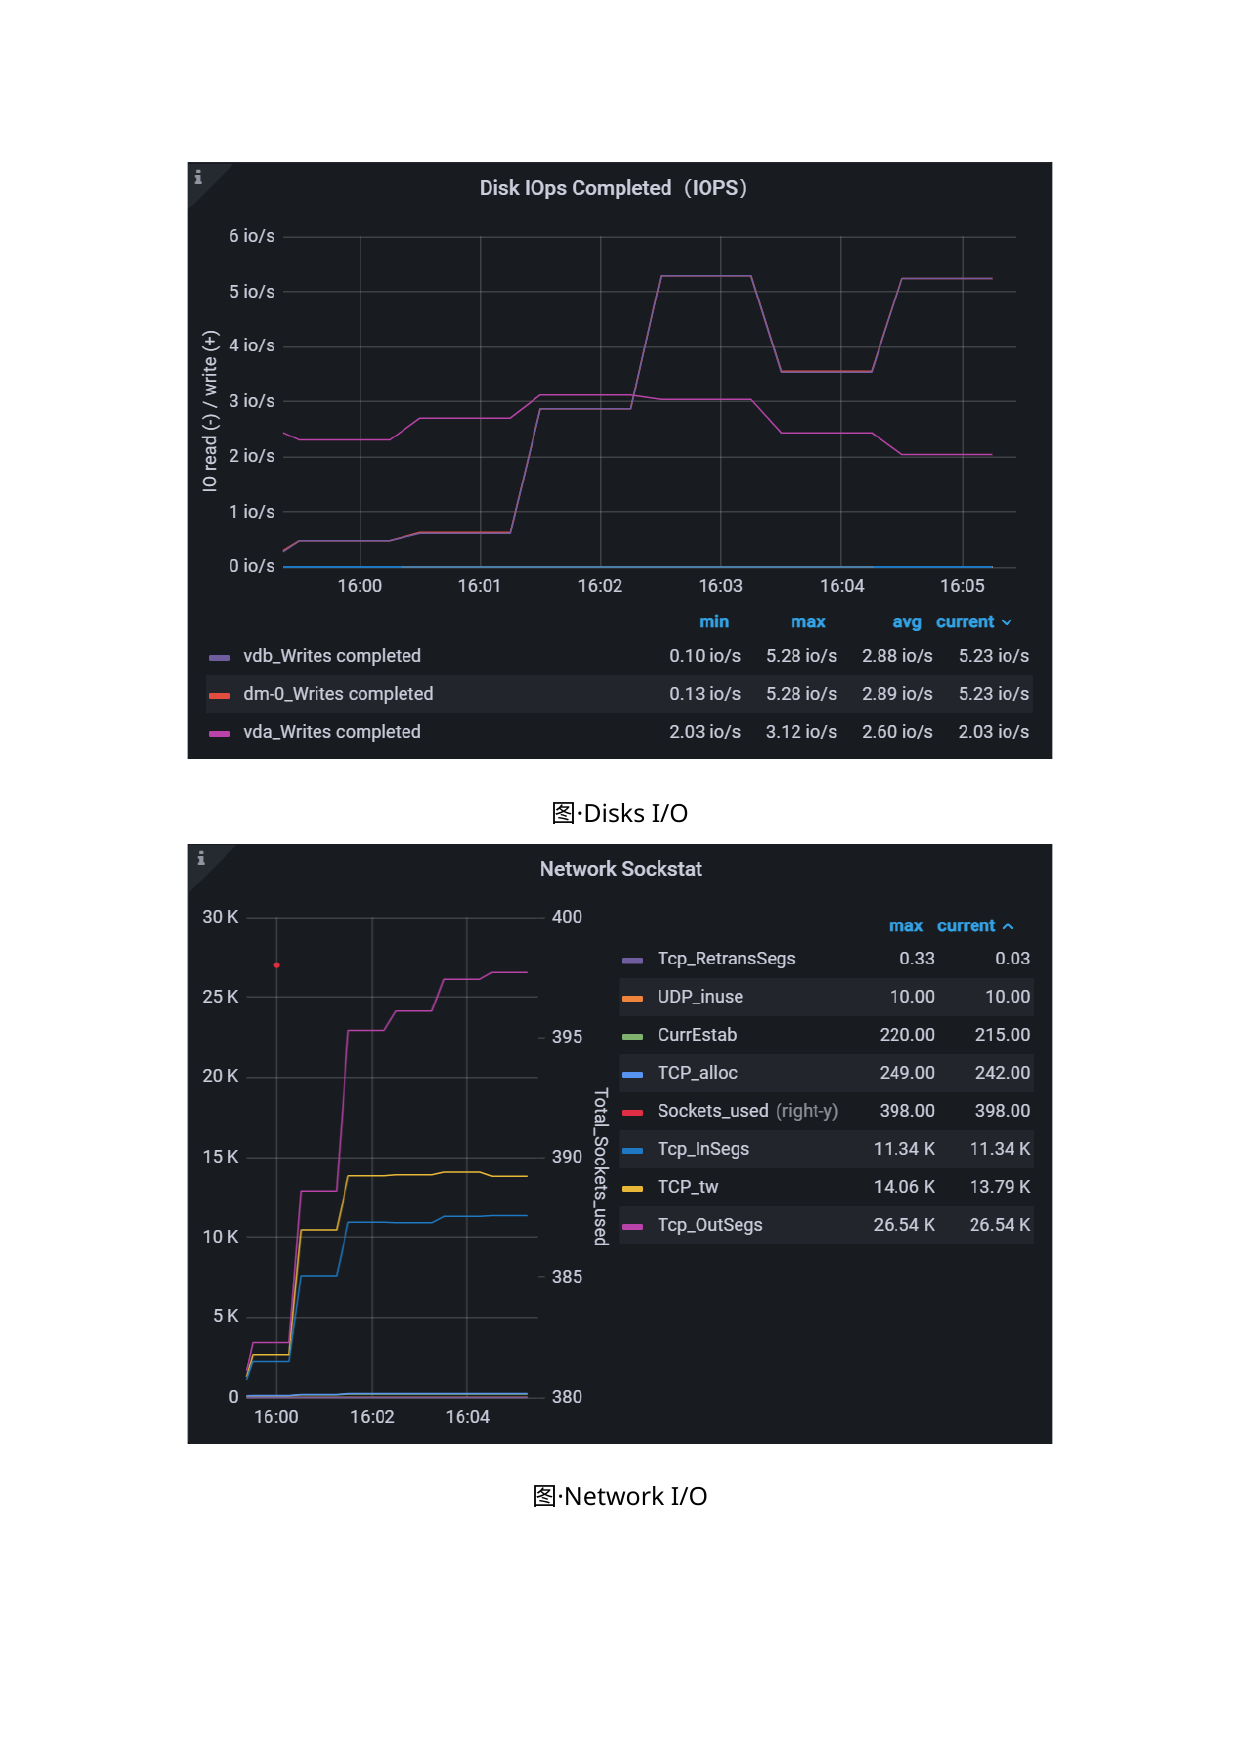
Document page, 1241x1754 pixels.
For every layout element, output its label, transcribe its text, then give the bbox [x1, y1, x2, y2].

text 图·Disks I/O [187, 779, 1053, 844]
picture [187, 162, 1053, 759]
picture [187, 844, 1053, 1444]
text 图·Network I/O [187, 1462, 1053, 1527]
